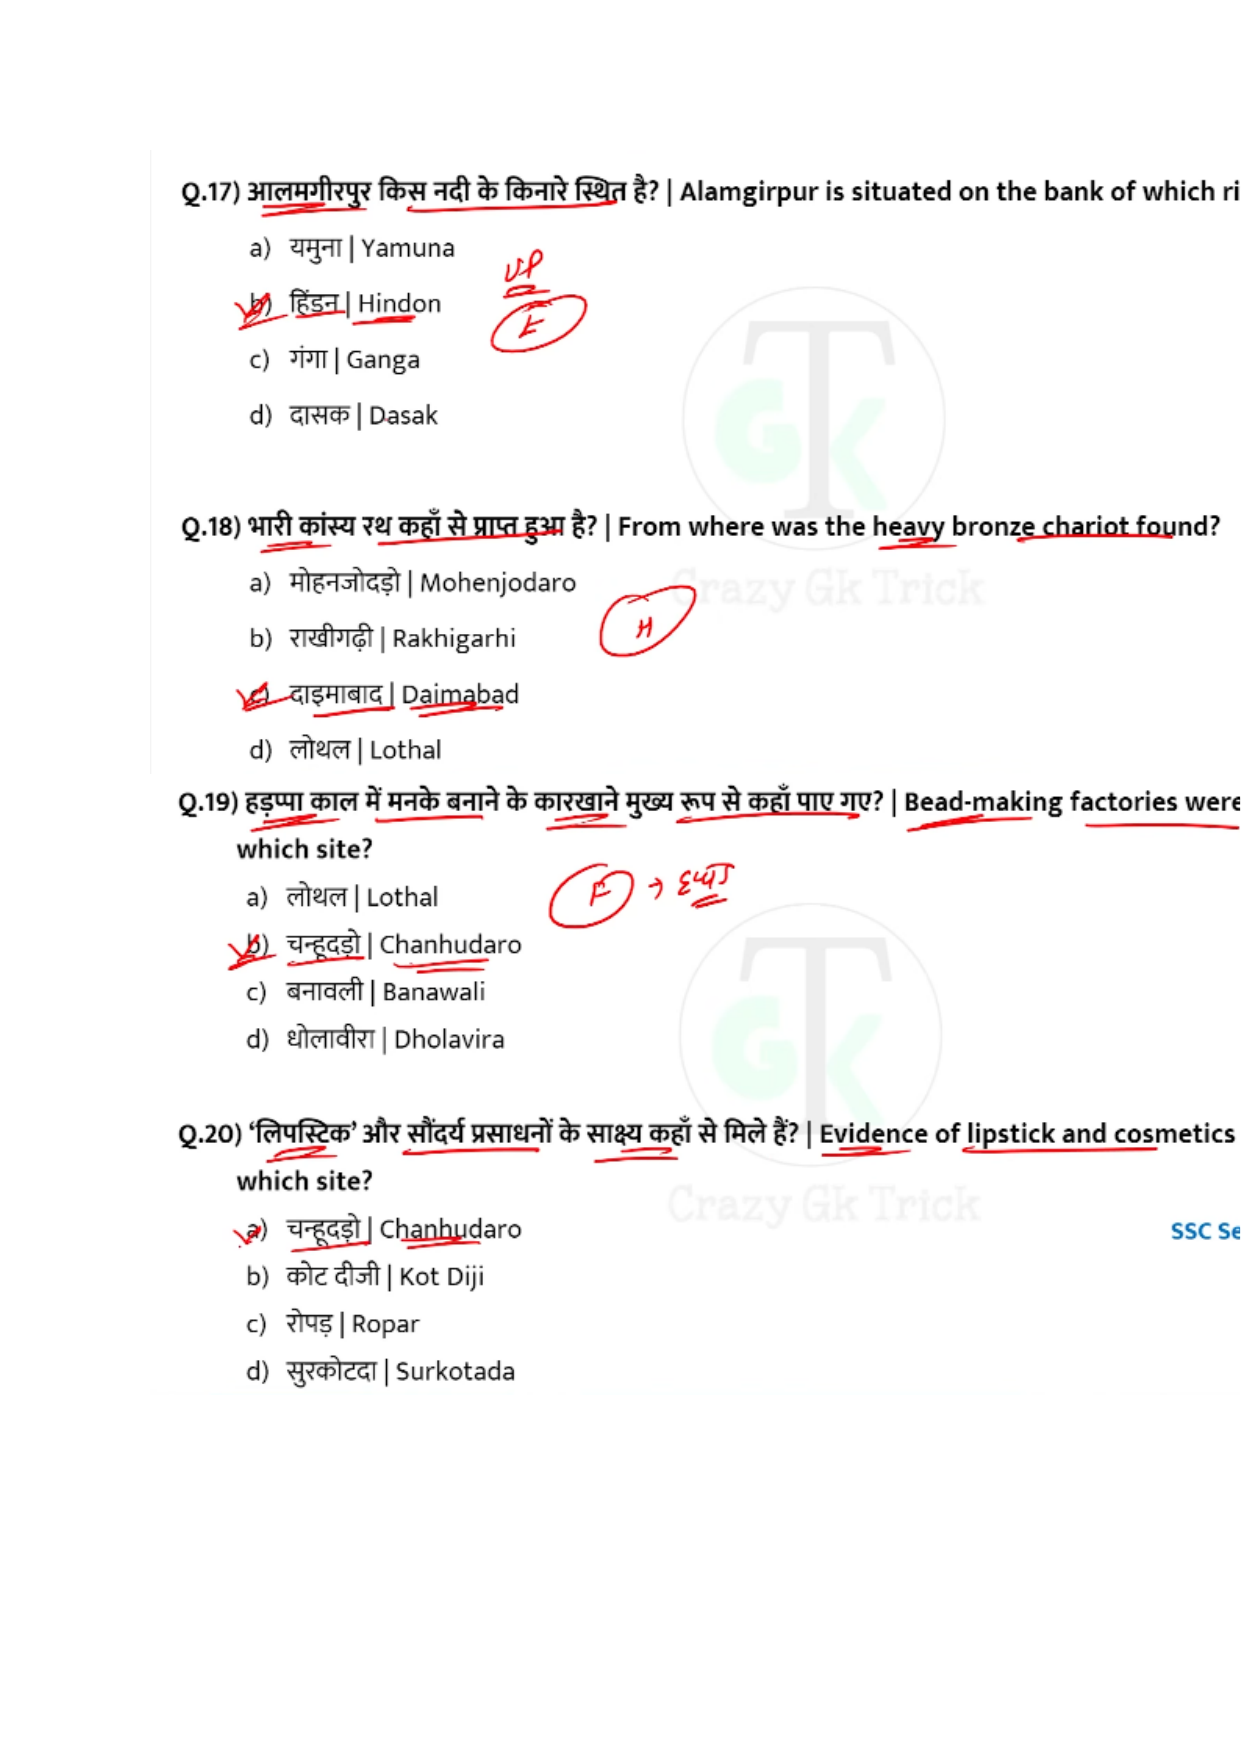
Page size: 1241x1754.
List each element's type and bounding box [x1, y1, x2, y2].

picture [150, 150, 1241, 774]
picture [150, 775, 1241, 1395]
